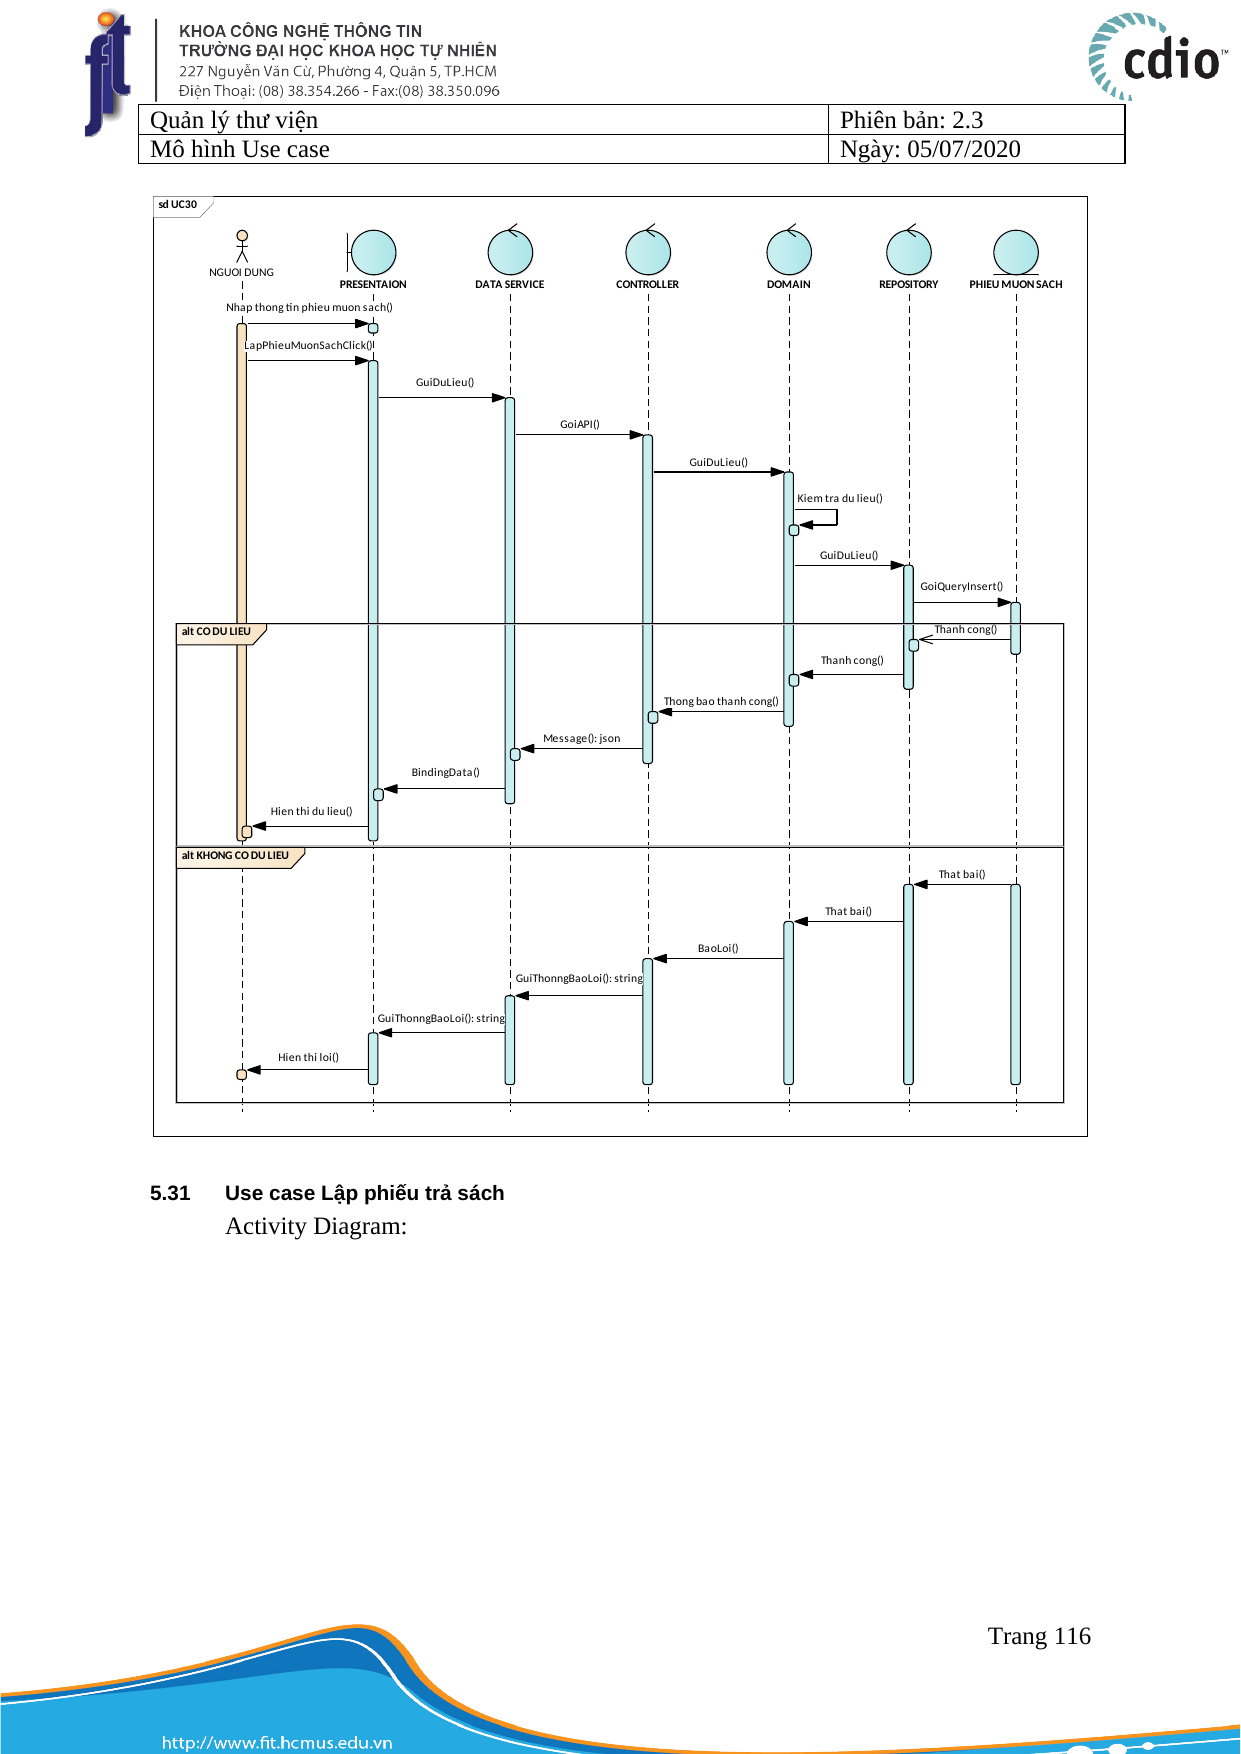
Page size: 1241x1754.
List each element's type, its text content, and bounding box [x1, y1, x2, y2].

picture [139, 135, 828, 161]
picture [61, 1, 1241, 161]
text Activity Diagram: [225, 1211, 1090, 1240]
picture [829, 135, 1124, 161]
picture [829, 105, 1124, 134]
picture [139, 105, 828, 134]
subtitle Use case Lập phiếu trả sách [150, 1180, 1090, 1205]
picture [0, 1621, 1241, 1754]
